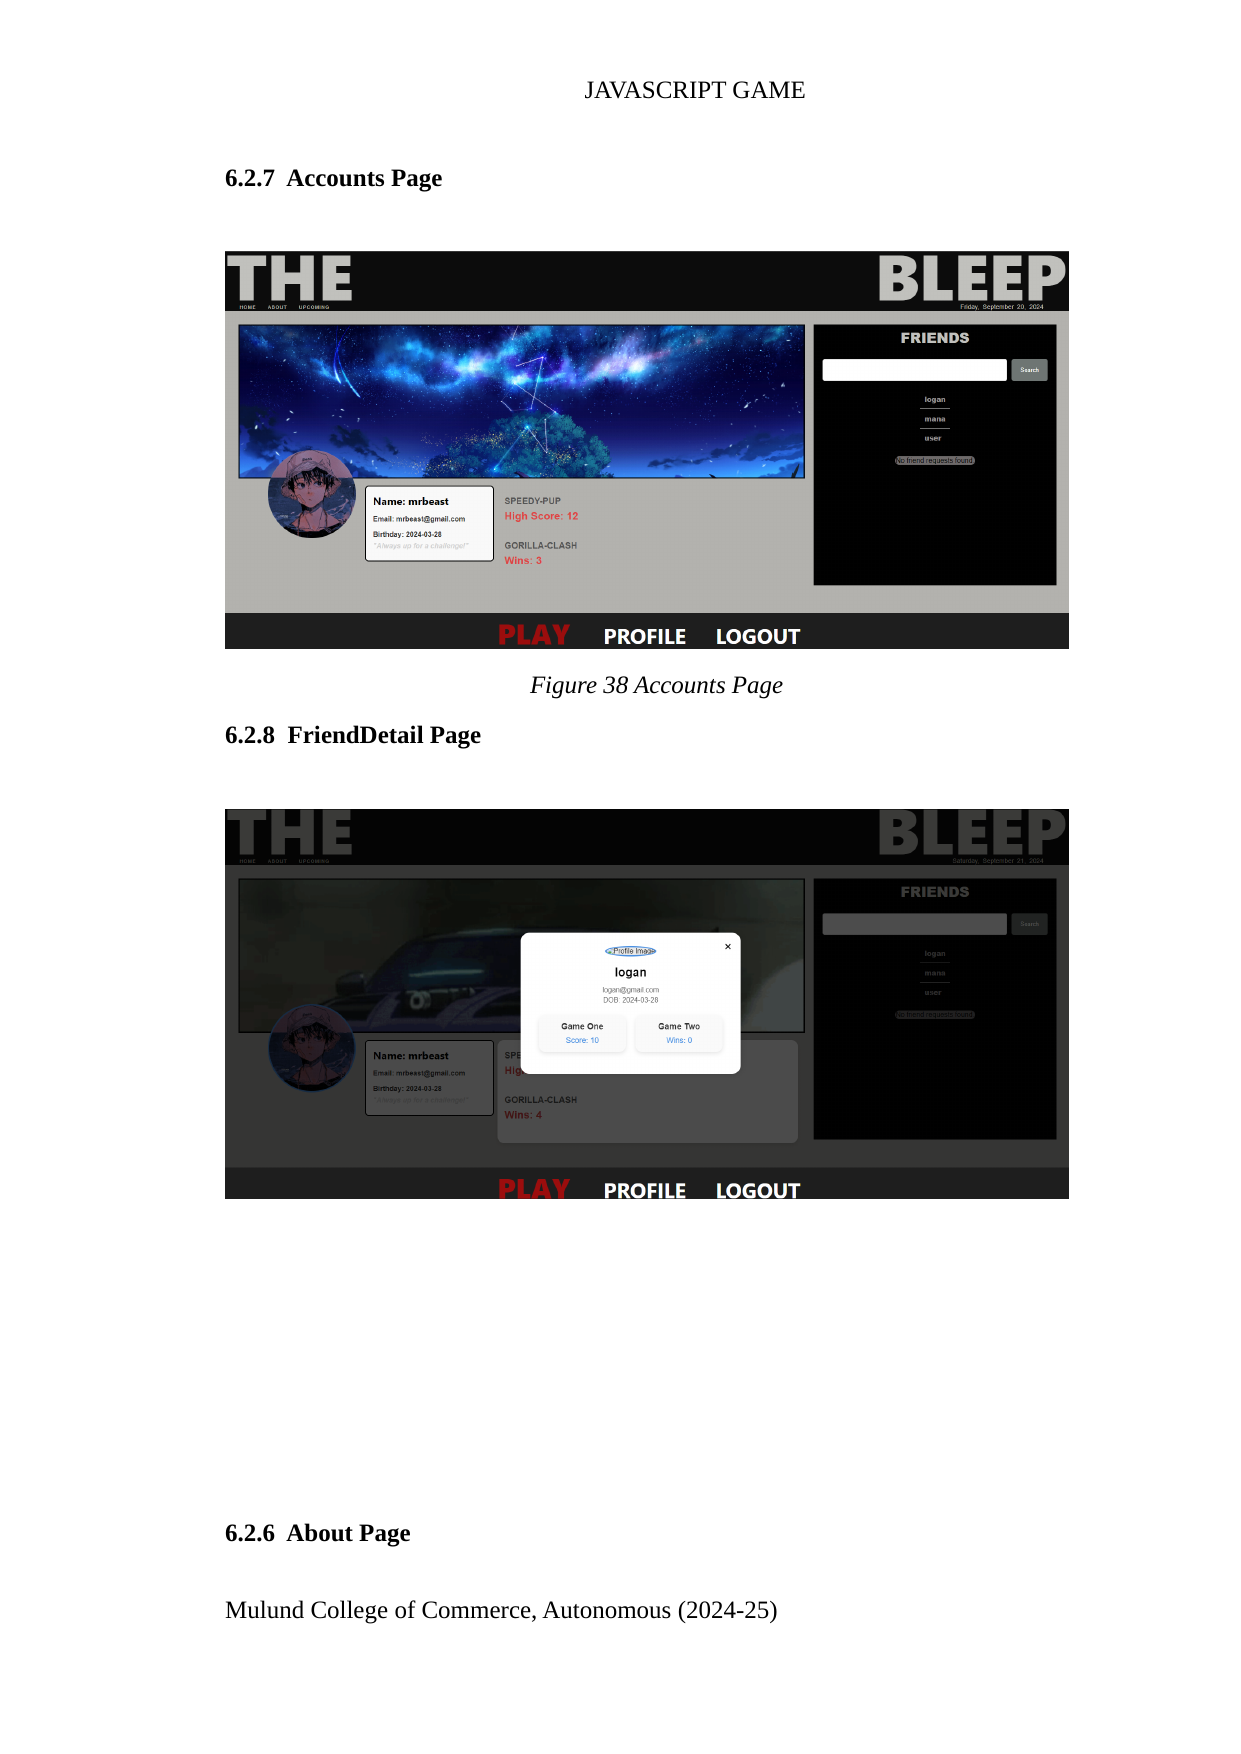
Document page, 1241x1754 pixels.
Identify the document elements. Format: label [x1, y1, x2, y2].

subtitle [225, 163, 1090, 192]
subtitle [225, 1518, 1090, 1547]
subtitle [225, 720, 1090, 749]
picture [225, 809, 1069, 1199]
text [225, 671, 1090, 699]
picture [225, 251, 1069, 649]
